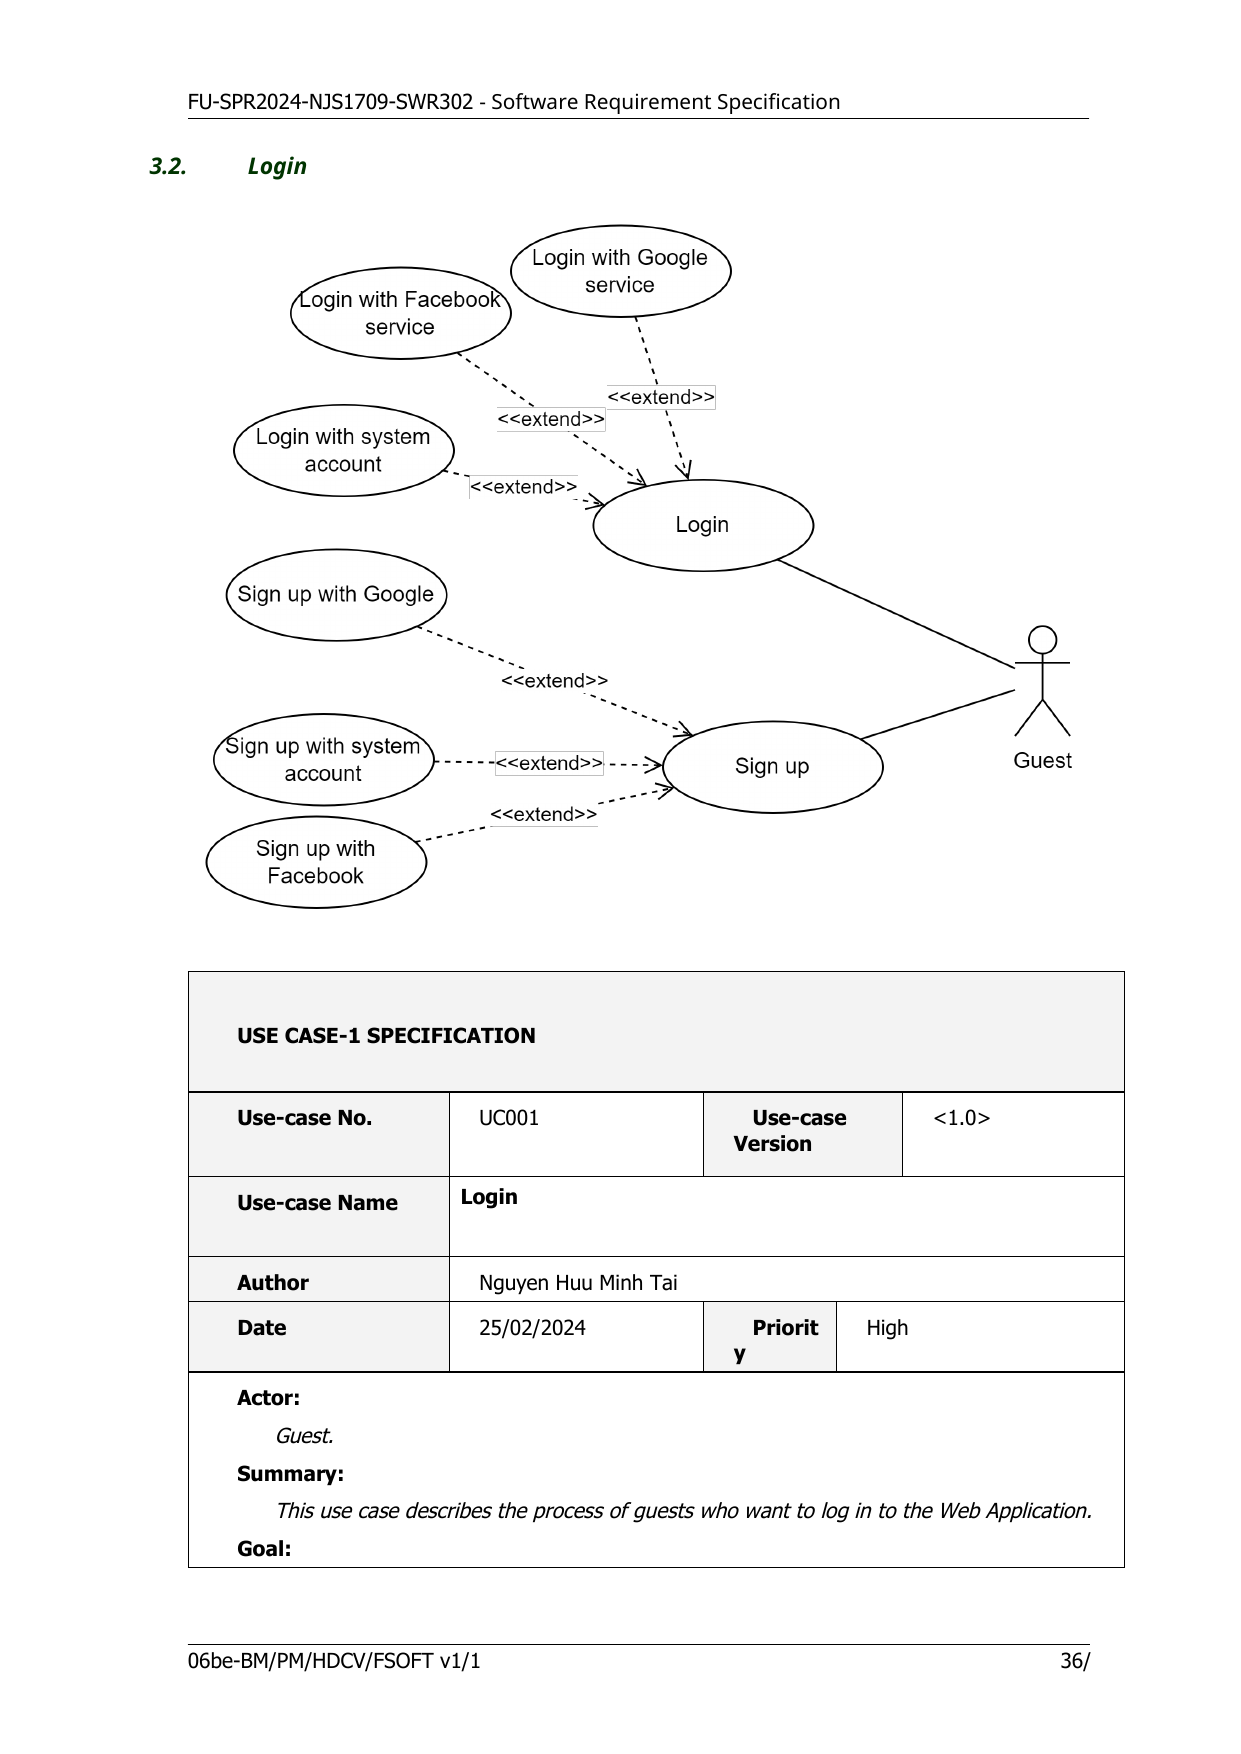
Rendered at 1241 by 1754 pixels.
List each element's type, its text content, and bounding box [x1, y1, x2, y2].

table_cell High [837, 1302, 1124, 1371]
table_cell Use-case Name [189, 1177, 449, 1256]
table_cell UC001 [450, 1093, 703, 1176]
table_cell 25/02/2024 [450, 1302, 703, 1371]
table_cell Login [450, 1177, 1124, 1256]
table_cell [189, 1373, 1124, 1567]
table_cell Use-case No. [189, 1093, 449, 1176]
table_cell Date [189, 1302, 449, 1371]
subtitle Login [188, 150, 1090, 181]
table_cell Author [189, 1257, 449, 1301]
table_header USE CASE-1 SPECIFICATION [189, 972, 1124, 1091]
picture [187, 206, 1090, 927]
table_cell Use-case Version [704, 1093, 902, 1176]
table_cell Priority [704, 1302, 836, 1371]
table_cell <1.0> [903, 1093, 1124, 1176]
table_cell Nguyen Huu Minh Tai [450, 1257, 1124, 1301]
